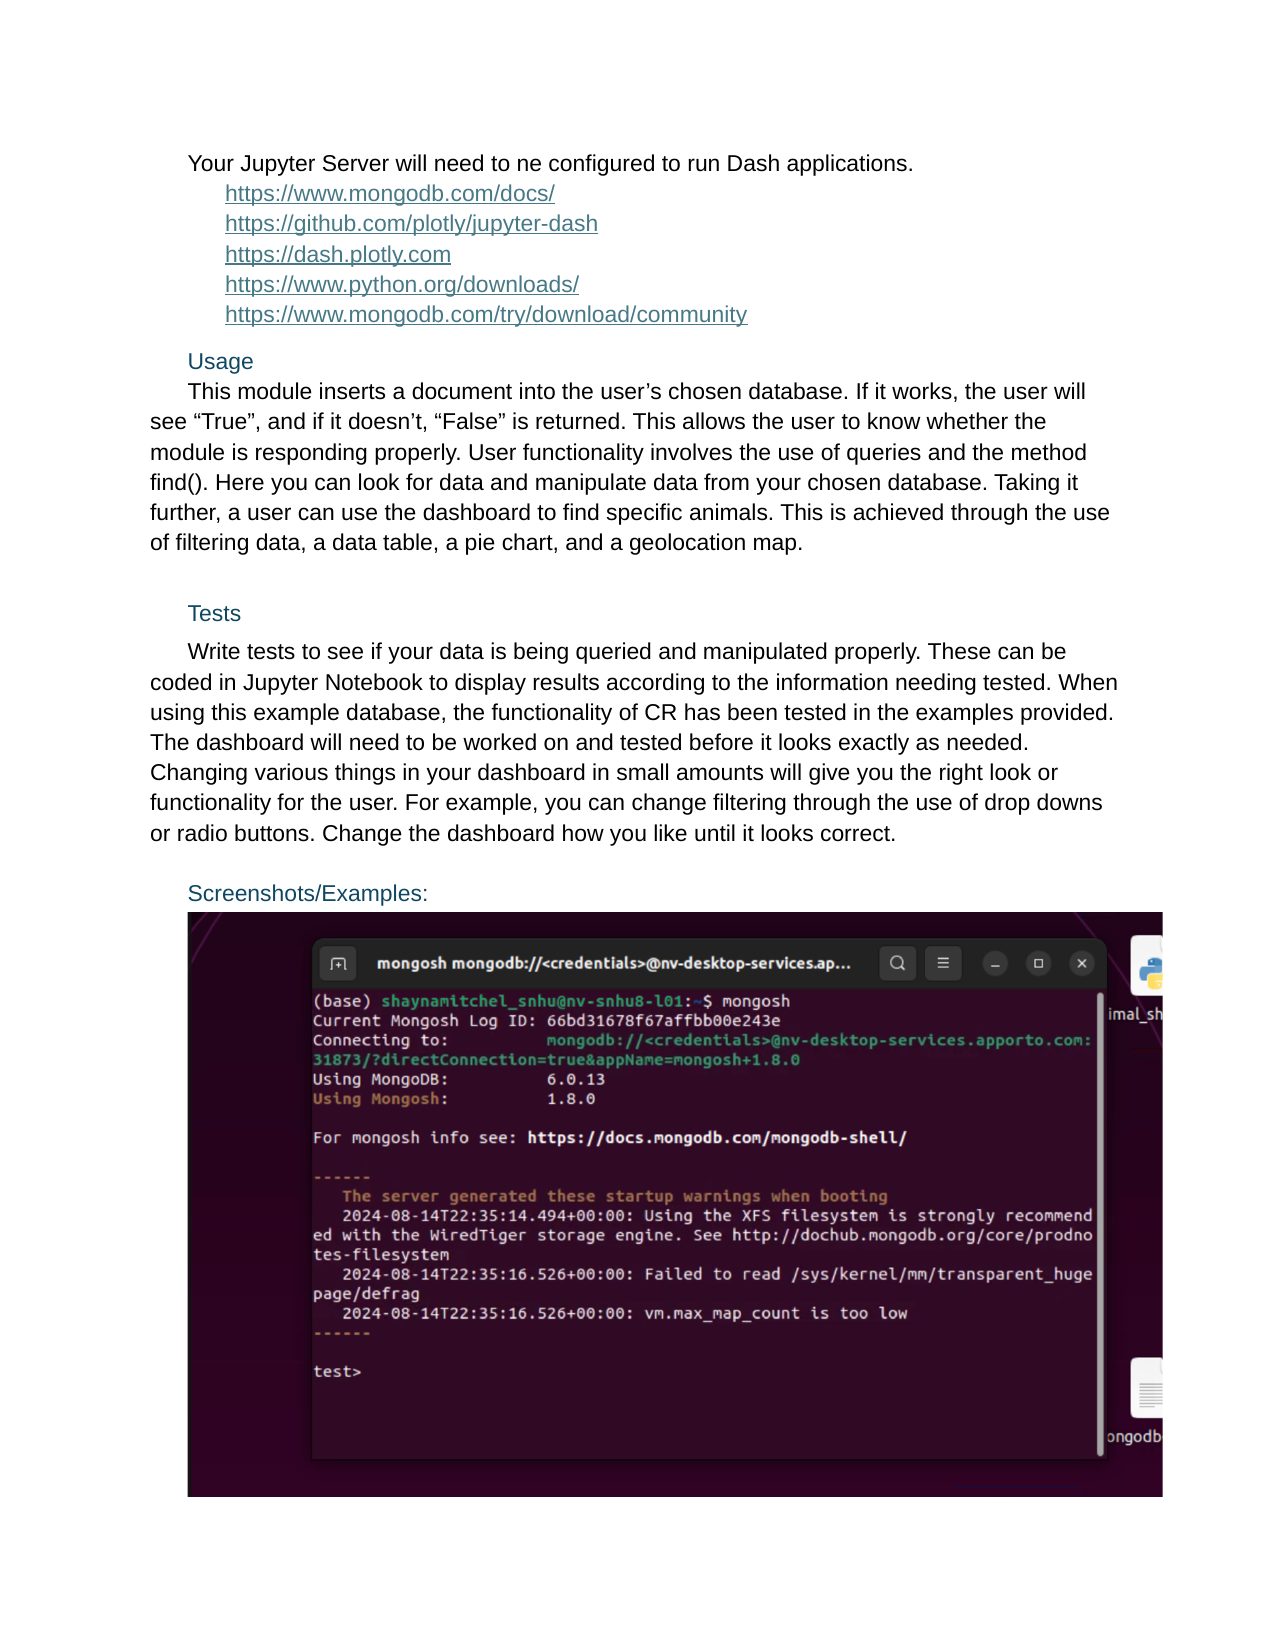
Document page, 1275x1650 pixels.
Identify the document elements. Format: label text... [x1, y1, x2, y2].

text https://www.mongodb.com/try/download/community [150, 301, 1125, 327]
subtitle Usage [187, 348, 1125, 374]
text Your Jupyter Server will need to ne configured to run Dash applications. [150, 150, 1125, 176]
text https://github.com/plotly/jupyter-dash [150, 210, 1125, 237]
text This module inserts a document into the user’s chosen database. If it works, the user will see “True”, and if it doesn’t, “False” is returned. This allows the user to know whether the module is responding properly. User functionality involves the use of queries and the method find(). Here you can look for data and manipulate data from your chosen database. Taking it further, a user can use the dashboard to find specific animals. This is achieved through the use of filtering data, a data table, a pie chart, and a geolocation map. [150, 378, 1125, 595]
picture [187, 912, 1163, 1497]
text https://www.mongodb.com/docs/ [150, 180, 1125, 207]
text https://dash.plotly.com [150, 241, 1125, 267]
text https://www.python.org/downloads/ [150, 271, 1125, 297]
subtitle Tests [187, 600, 1125, 626]
text Write tests to see if your data is being queried and manipulated properly. These can be coded in Jupyter Notebook to display results according to the information needing tested. When using this example database, the functionality of CR has been tested in the examples provided. The dashboard will need to be worked on and tested before it looks exactly as needed. Changing various things in your dashboard in small amounts will give you the right look or functionality for the user. For example, you can change filtering through the use of drop downs or radio buttons. Change the dashboard how you like until it looks correct. [150, 638, 1125, 846]
subtitle Screenshots/Examples: [187, 880, 1125, 912]
